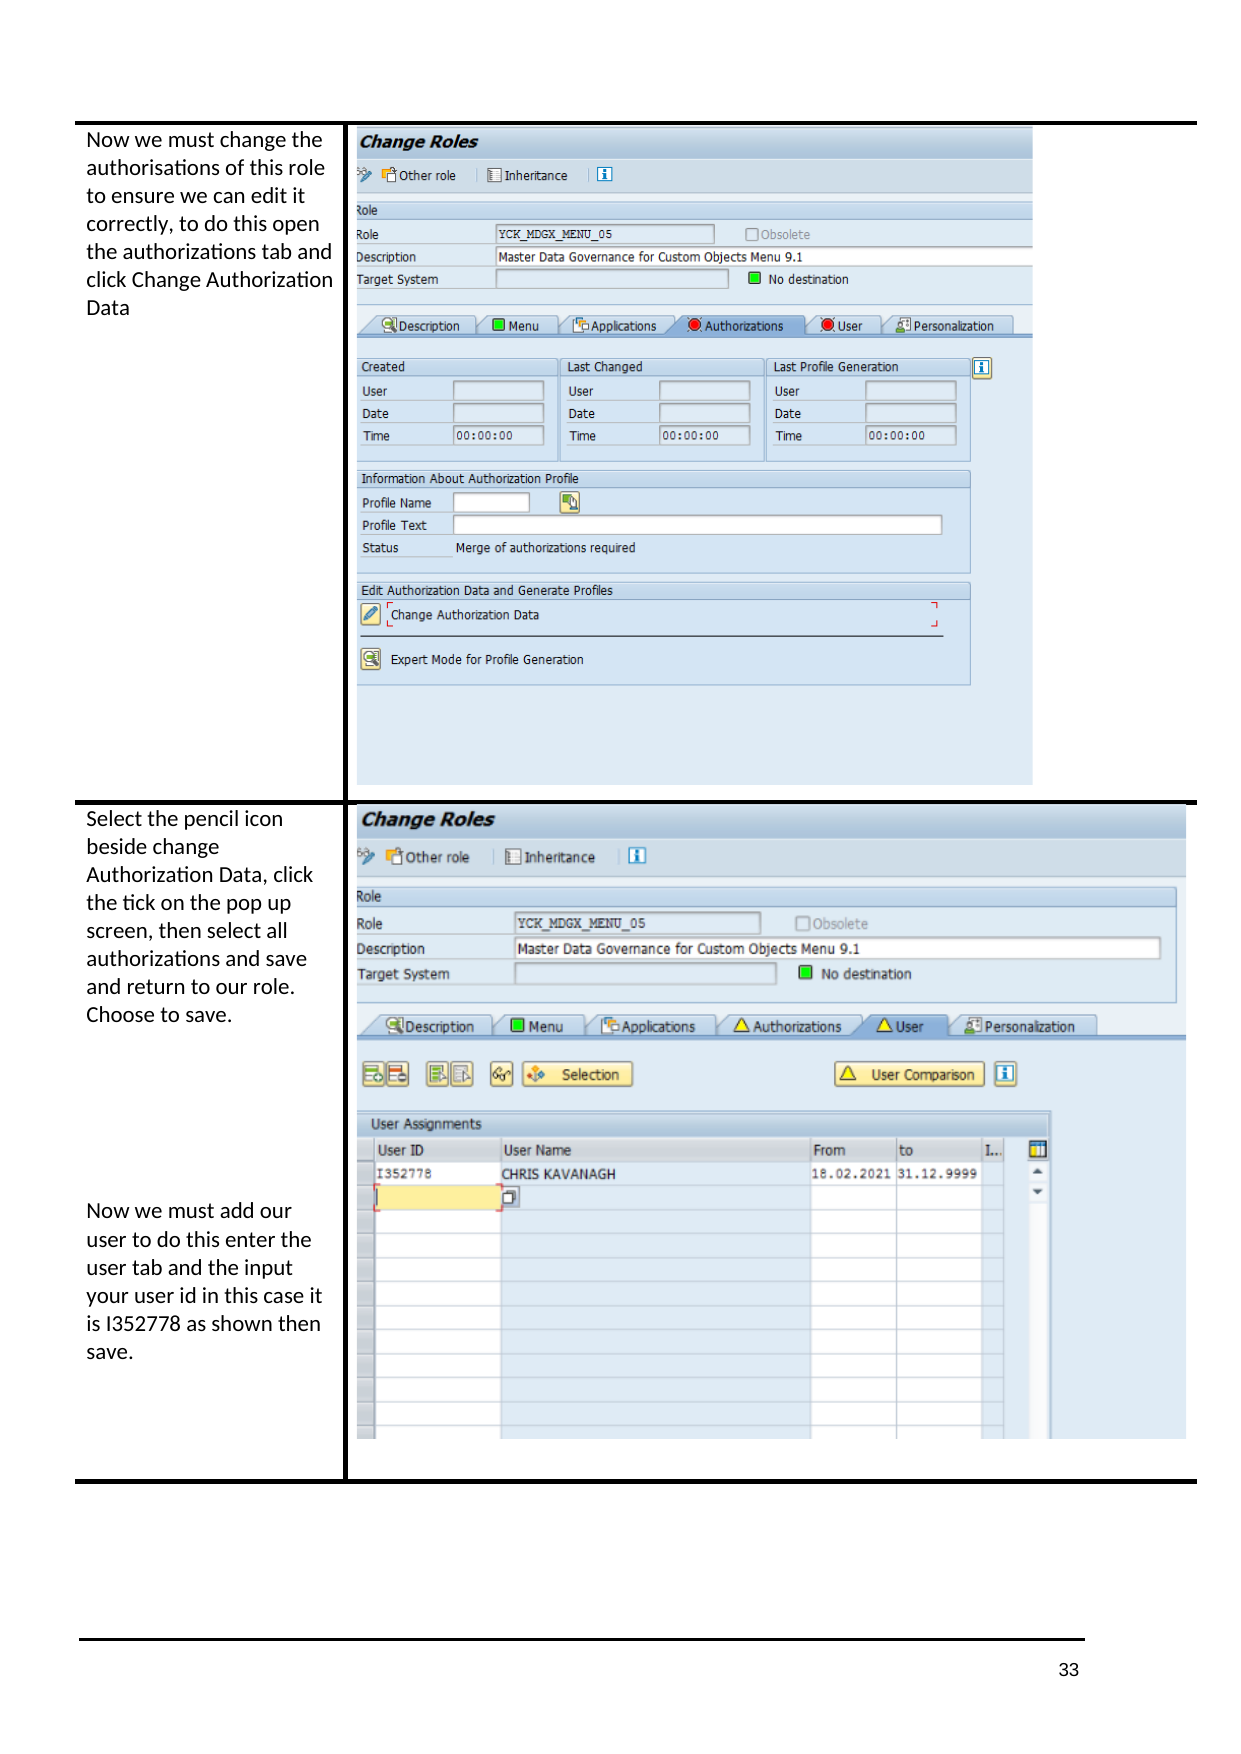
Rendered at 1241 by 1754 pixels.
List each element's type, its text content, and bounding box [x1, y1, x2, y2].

table_cell Select the pencil icon beside change Authorization Data, click the tick on the pop up screen, then select all authorizations and save and return to our role. Choose to save. Now we must add our user to do this enter the user tab and the input your user id in this case it is I352778 as shown then save. [75, 805, 343, 1479]
picture [356, 804, 1187, 1439]
table_cell Now we must change the authorisations of this role to ensure we can edit it correctly, to do this open the authorizations tab and click Change Authorization Data [75, 125, 343, 800]
table_cell [348, 805, 1197, 1479]
picture [356, 125, 1033, 785]
table_cell [348, 125, 1197, 800]
